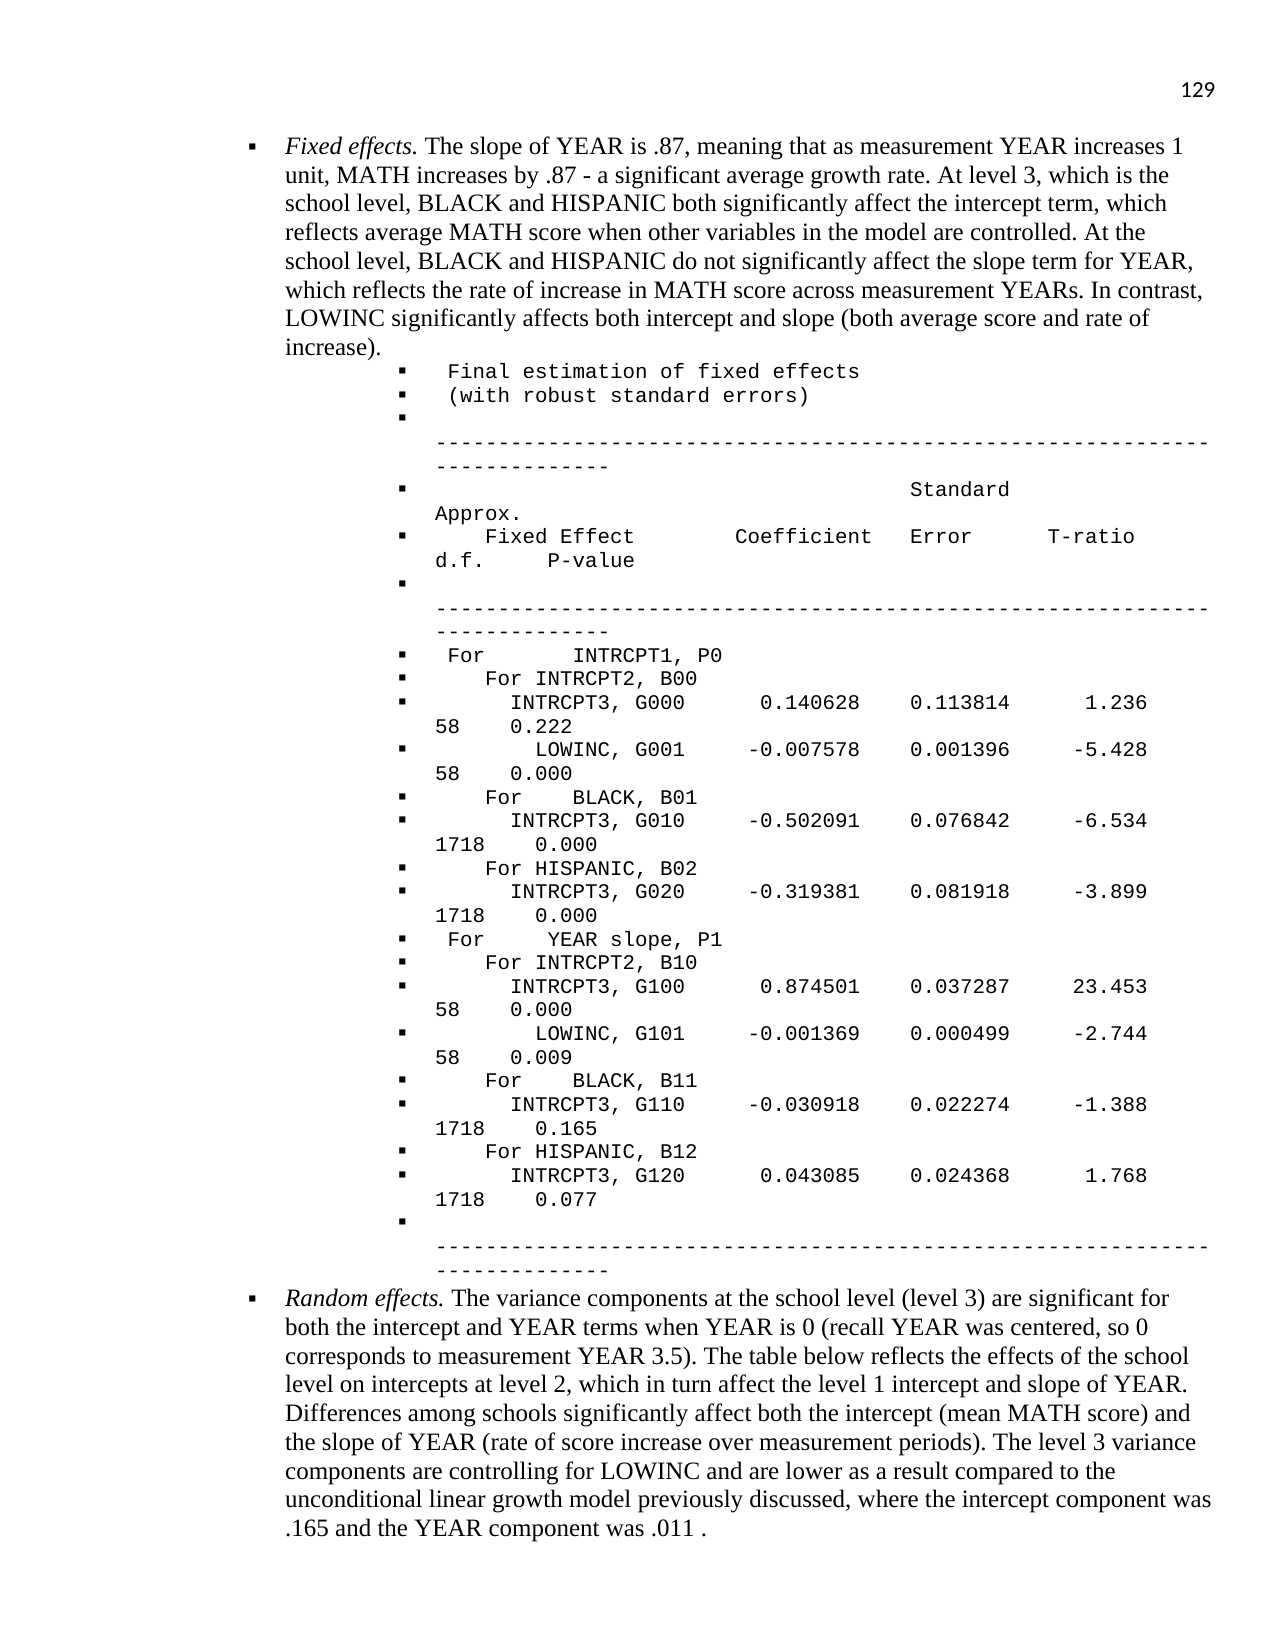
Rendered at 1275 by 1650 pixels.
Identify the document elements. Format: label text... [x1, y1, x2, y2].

list Random effects. The variance components at the school level (level 3) are significant for both the intercept and YEAR terms when YEAR is 0 (recall YEAR was centered, so 0 corresponds to measurement YEAR 3.5). The table below reflects the effects of the school level on intercepts at level 2, which in turn affect the level 1 intercept and slope of YEAR. Differences among schools significantly affect both the intercept (mean MATH score) and the slope of YEAR (rate of score increase over measurement periods). The level 3 variance components are controlling for LOWINC and are lower as a result compared to the unconditional linear growth model previously discussed, where the intercept component was .165 and the YEAR component was .011 . [247, 1283, 1215, 1542]
list For HISPANIC, B12 [397, 1141, 1215, 1165]
list Fixed effects. The slope of YEAR is .87, meaning that as measurement YEAR increases 1 unit, MATH increases by .87 - a significant average growth rate. At level 3, which is the school level, BLACK and HISPANIC both significantly affect the intercept term, which reflects average MATH score when other variables in the model are controlled. At the school level, BLACK and HISPANIC do not significantly affect the slope term for YEAR, which reflects the rate of increase in MATH score across measurement YEARs. In contrast, LOWINC significantly affects both intercept and slope (both average score and rate of increase). [247, 131, 1215, 361]
list For INTRCPT2, B10 [397, 952, 1215, 976]
list INTRCPT3, G010 -0.502091 0.076842 -6.534 1718 0.000 [397, 810, 1215, 858]
list Final estimation of fixed effects [397, 361, 1215, 385]
list INTRCPT3, G020 -0.319381 0.081918 -3.899 1718 0.000 [397, 881, 1215, 928]
list For BLACK, B01 [397, 787, 1215, 810]
list INTRCPT3, G100 0.874501 0.037287 23.453 58 0.000 [397, 976, 1215, 1023]
list ---------------------------------------------------------------------------- [397, 408, 1215, 479]
list Fixed Effect Coefficient Error T-ratio d.f. P-value [397, 527, 1215, 574]
list Standard Approx. [397, 479, 1215, 527]
list For INTRCPT1, P0 [397, 645, 1215, 668]
list (with robust standard errors) [397, 385, 1215, 408]
list INTRCPT3, G000 0.140628 0.113814 1.236 58 0.222 [397, 692, 1215, 739]
list For HISPANIC, B02 [397, 858, 1215, 881]
list For YEAR slope, P1 [397, 928, 1215, 952]
list INTRCPT3, G120 0.043085 0.024368 1.768 1718 0.077 [397, 1165, 1215, 1212]
list LOWINC, G001 -0.007578 0.001396 -5.428 58 0.000 [397, 739, 1215, 787]
list For INTRCPT2, B00 [397, 668, 1215, 692]
list For BLACK, B11 [397, 1070, 1215, 1094]
list ---------------------------------------------------------------------------- [397, 1212, 1215, 1283]
list ---------------------------------------------------------------------------- [397, 574, 1215, 645]
list INTRCPT3, G110 -0.030918 0.022274 -1.388 1718 0.165 [397, 1094, 1215, 1141]
list LOWINC, G101 -0.001369 0.000499 -2.744 58 0.009 [397, 1023, 1215, 1070]
